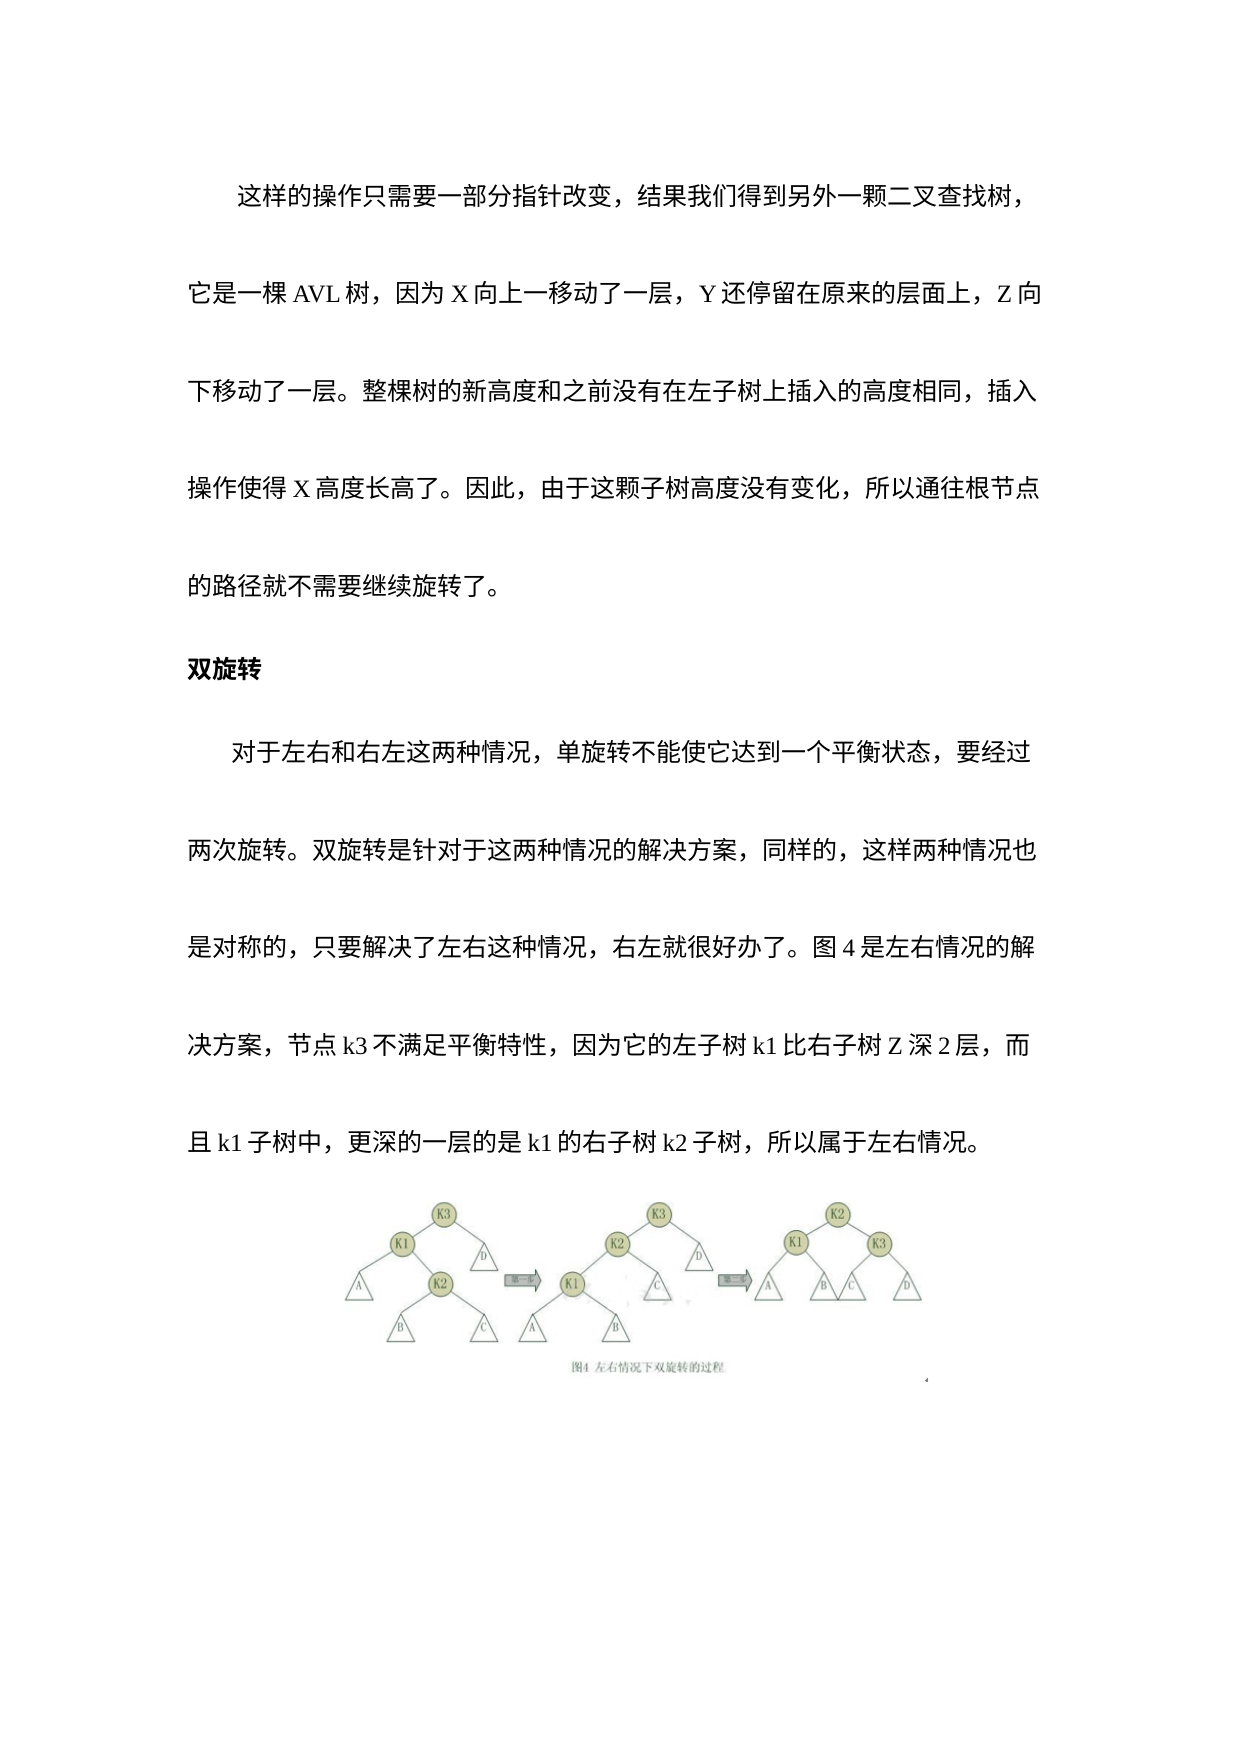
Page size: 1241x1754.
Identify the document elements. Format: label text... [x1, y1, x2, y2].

text 对于左右和右左这两种情况，单旋转不能使它达到一个平衡状态，要经过两次旋转。双旋转是针对于这两种情况的解决方案，同样的，这样两种情况也是对称的，只要解决了左右这种情况，右左就很好办了。图4是左右情况的解决方案，节点k3不满足平衡特性，因为它的左子树k1比右子树Z深2层，而且k1子树中，更深的一层的是k1的右子树k2子树，所以属于左右情况。 [187, 718, 1053, 1173]
text 这样的操作只需要一部分指针改变，结果我们得到另外一颗二叉查找树，它是一棵AVL树，因为X向上一移动了一层，Y还停留在原来的层面上，Z向下移动了一层。整棵树的新高度和之前没有在左子树上插入的高度相同，插入操作使得X高度长高了。因此，由于这颗子树高度没有变化，所以通往根节点的路径就不需要继续旋转了。 [187, 162, 1053, 617]
picture [312, 1191, 929, 1382]
subtitle 双旋转 [187, 635, 1053, 700]
